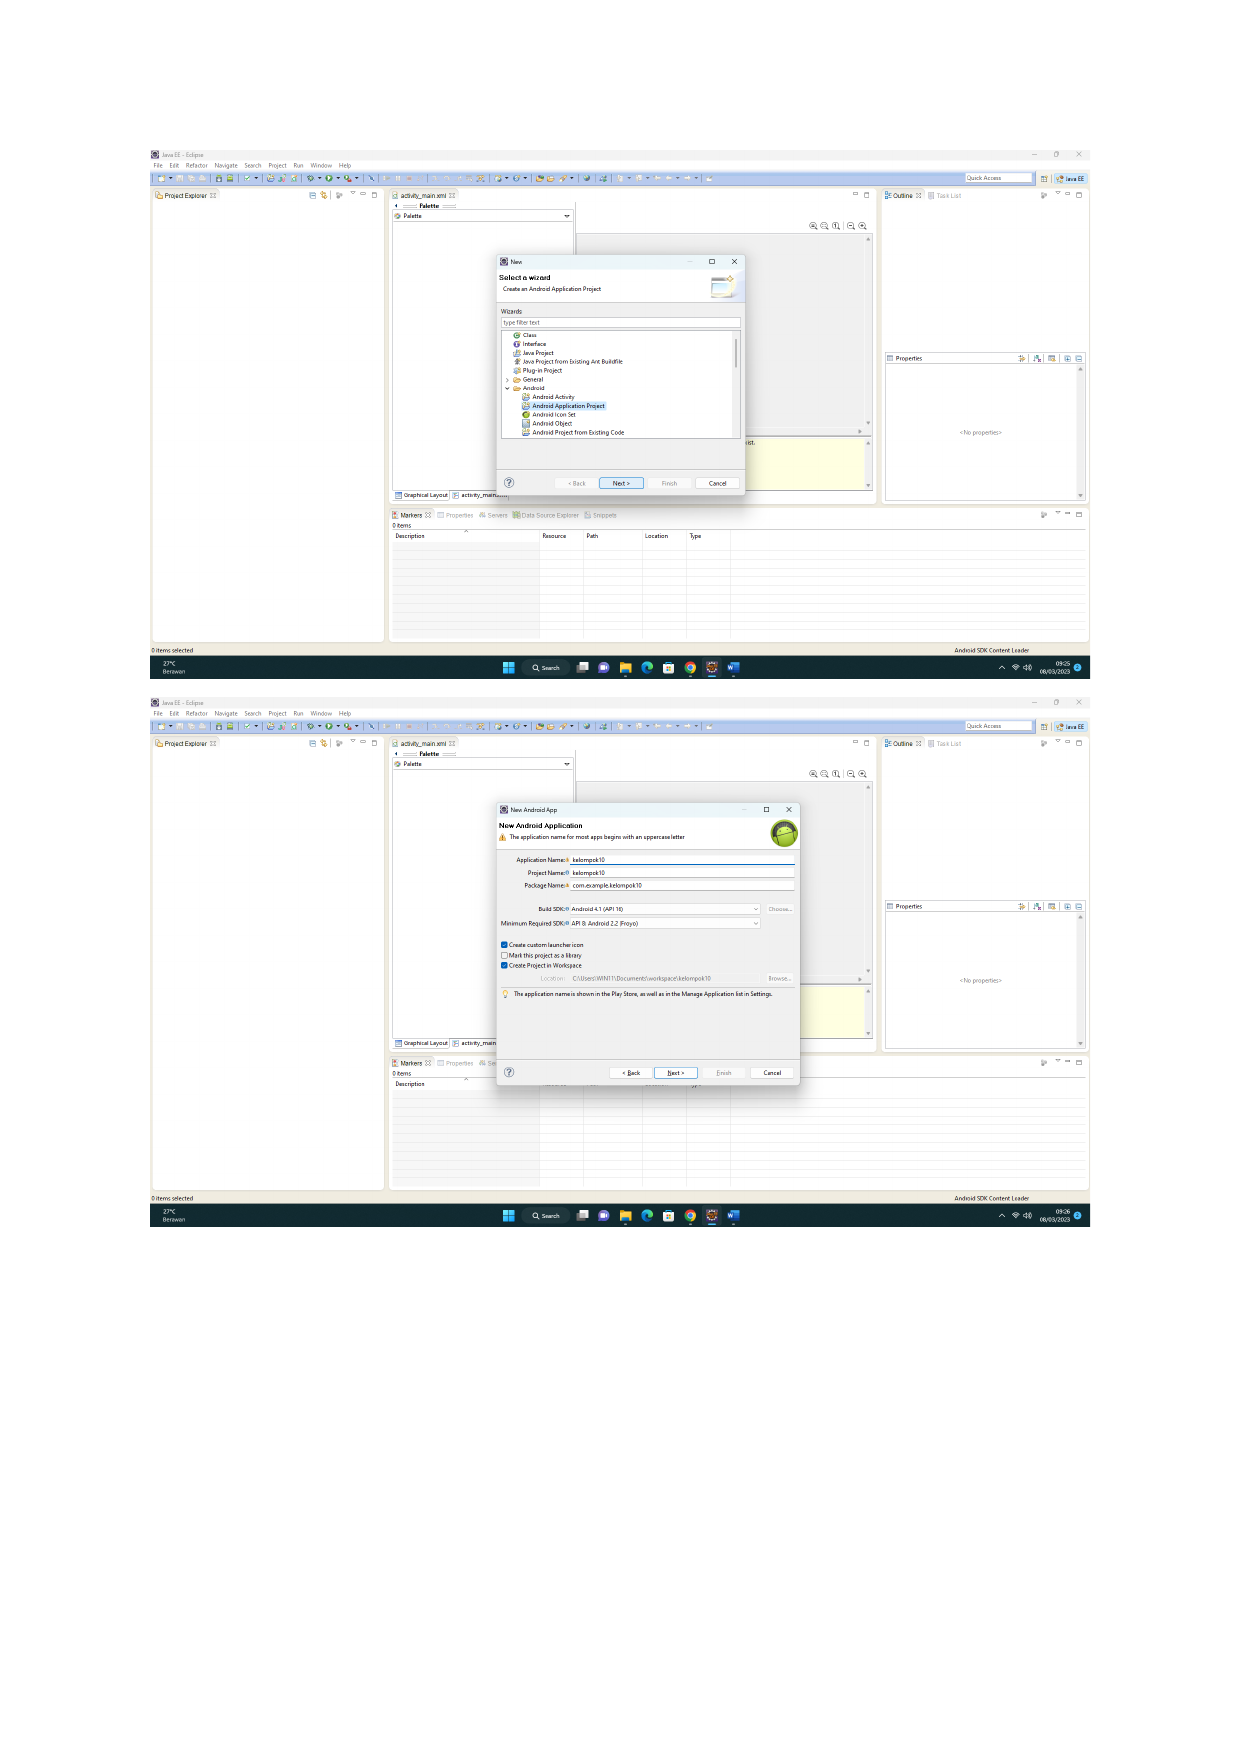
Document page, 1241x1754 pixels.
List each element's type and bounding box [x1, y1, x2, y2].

picture [150, 150, 1091, 679]
picture [150, 697, 1091, 1227]
